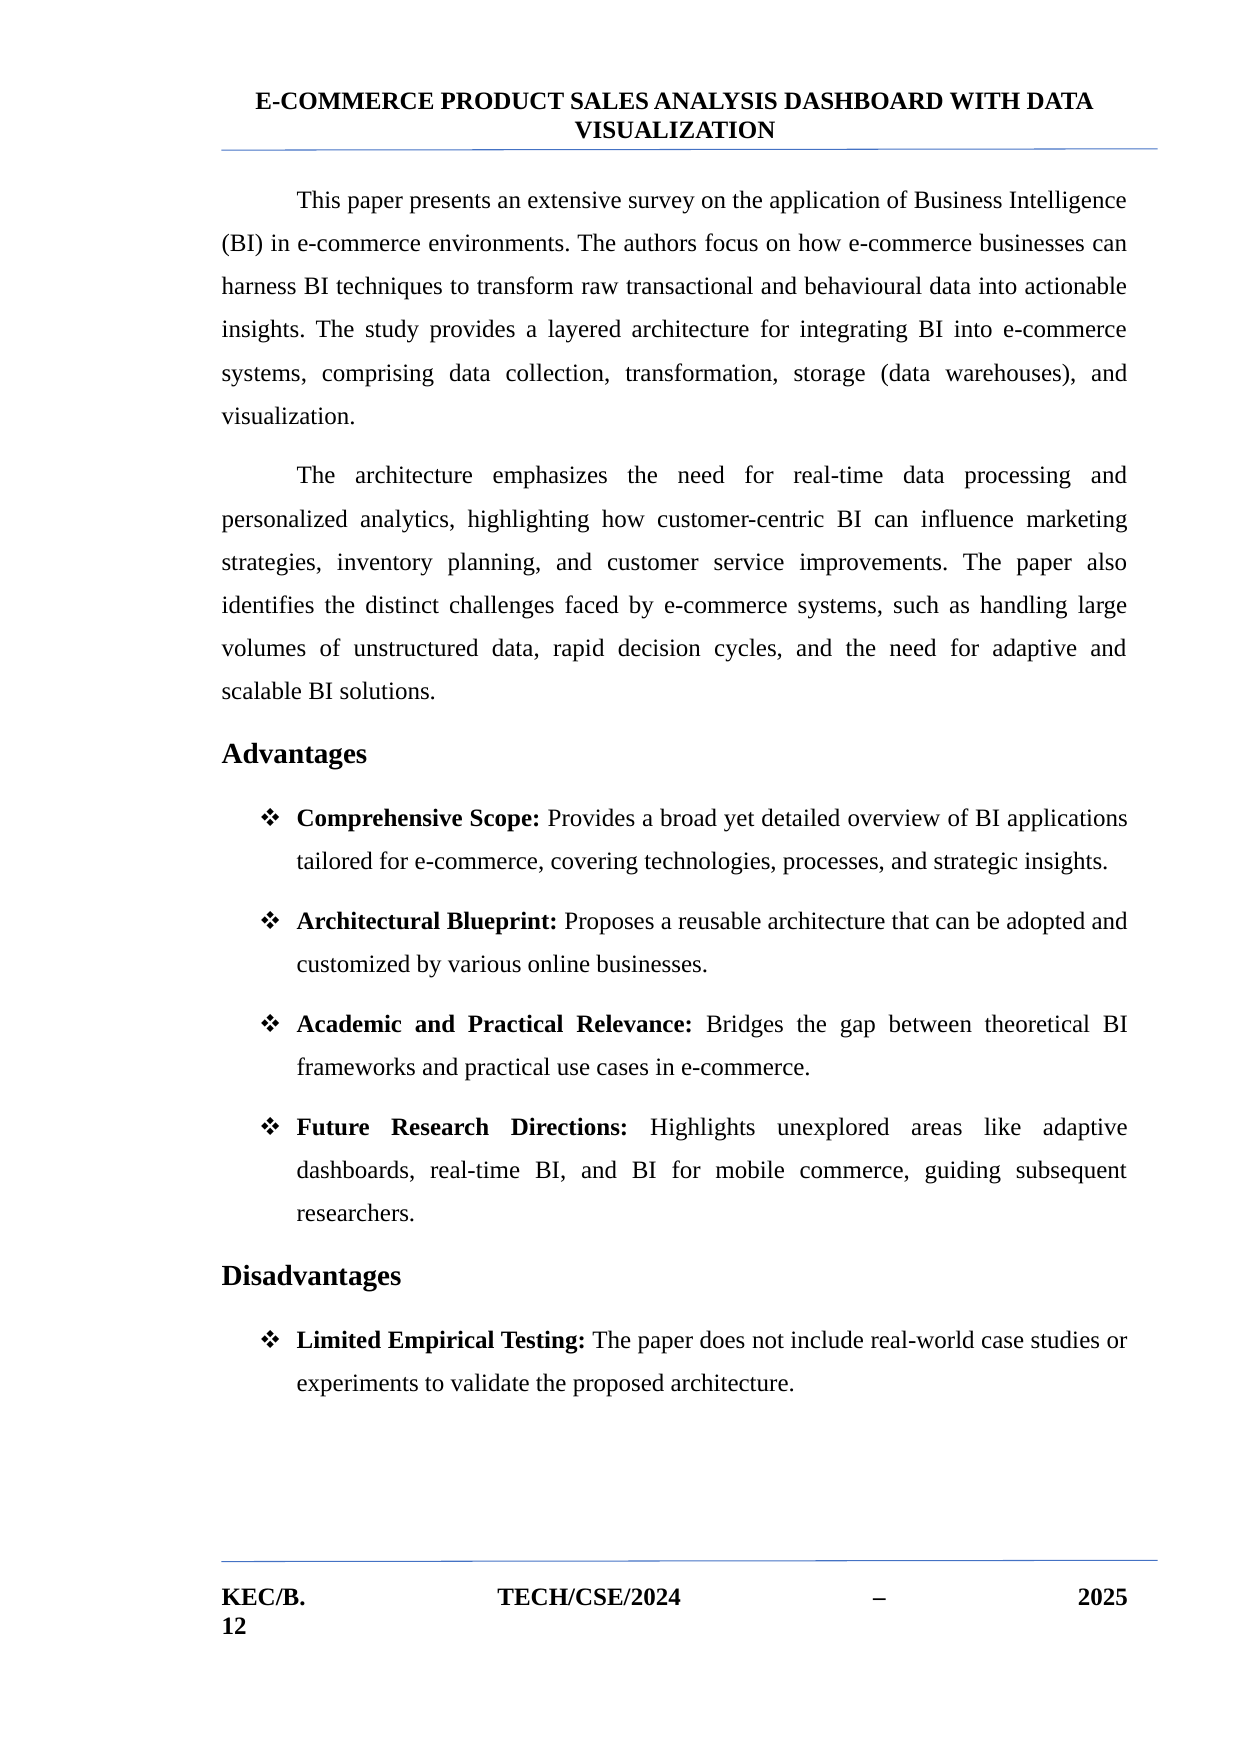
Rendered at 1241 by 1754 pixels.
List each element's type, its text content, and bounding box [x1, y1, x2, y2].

list Architectural Blueprint: Proposes a reusable architecture that can be adopted and customized by various online businesses. [259, 906, 1128, 978]
text Disadvantages [221, 1258, 1128, 1291]
list Future Research Directions: Highlights unexplored areas like adaptive dashboards, real-time BI, and BI for mobile commerce, guiding subsequent researchers. [259, 1112, 1128, 1227]
text The architecture emphasizes the need for real-time data processing and personalized analytics, highlighting how customer-centric BI can influence marketing strategies, inventory planning, and customer service improvements. The paper also identifies the distinct challenges faced by e-commerce systems, such as handling large volumes of unstructured data, rapid decision cycles, and the need for adaptive and scalable BI solutions. [221, 461, 1128, 705]
list Comprehensive Scope: Provides a broad yet detailed overview of BI applications tailored for e-commerce, covering technologies, processes, and strategic insights. [259, 803, 1128, 875]
text This paper presents an extensive survey on the application of Business Intelligence (BI) in e-commerce environments. The authors focus on how e-commerce businesses can harness BI techniques to transform raw transactional and behavioural data into actionable insights. The study provides a layered architecture for integrating BI into e-commerce systems, comprising data collection, transformation, storage (data warehouses), and visualization. [221, 185, 1128, 429]
list Limited Empirical Testing: The paper does not include real-world case studies or experiments to validate the proposed architecture. [259, 1325, 1128, 1397]
list Academic and Practical Relevance: Bridges the gap between theoretical BI frameworks and practical use cases in e-commerce. [259, 1009, 1128, 1081]
text Advantages [221, 736, 1128, 769]
